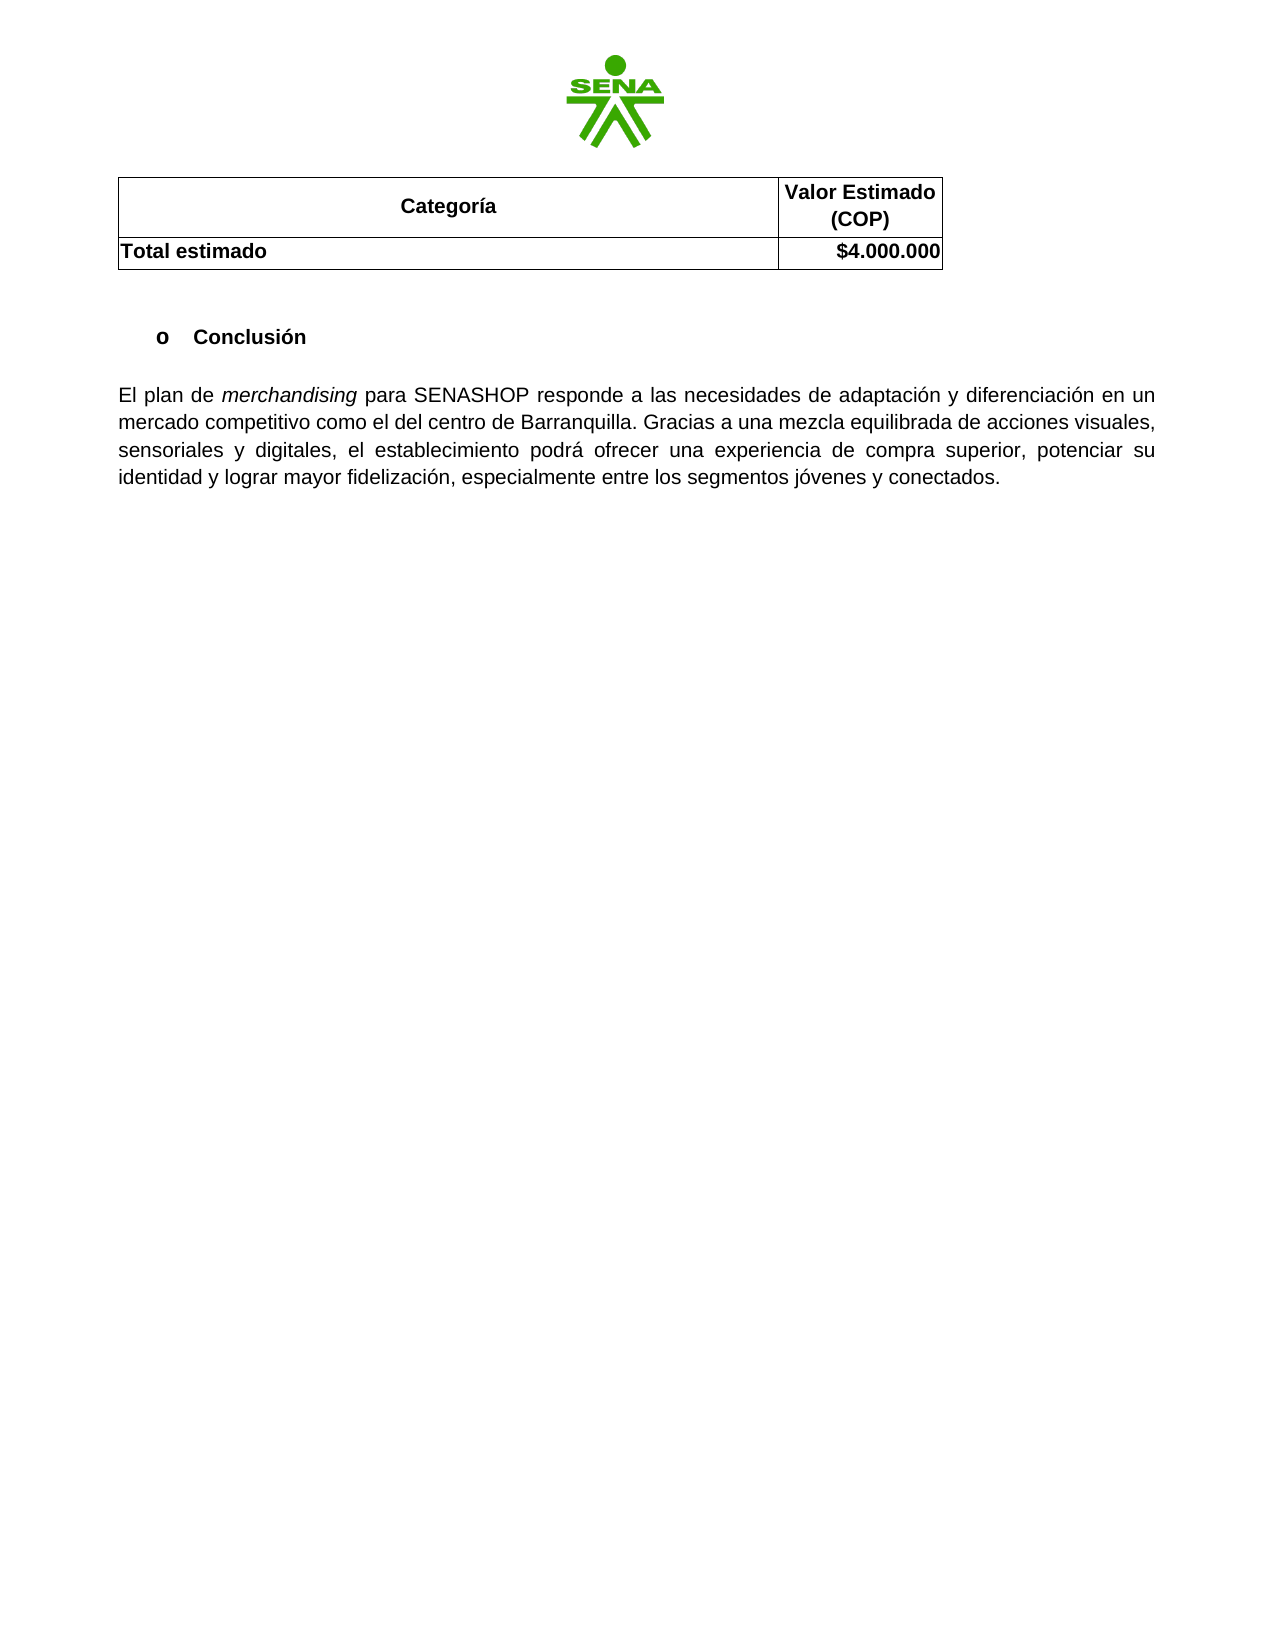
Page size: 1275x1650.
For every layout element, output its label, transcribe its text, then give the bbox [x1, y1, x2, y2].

table_header Valor Estimado (COP) [779, 178, 942, 237]
list Conclusión [156, 325, 1157, 351]
table_header Categoría [119, 178, 778, 237]
text El plan de merchandising para SENASHOP responde a las necesidades de adaptación y diferenciación en un mercado competitivo como el del centro de Barranquilla. Gracias a una mezcla equilibrada de acciones visuales, sensoriales y digitales, el establecimiento podrá ofrecer una experiencia de compra superior, potenciar su identidad y lograr mayor fidelización, especialmente entre los segmentos jóvenes y conectados. [118, 383, 1157, 489]
picture [566, 55, 664, 148]
table_cell Total estimado [119, 238, 778, 269]
table_cell $4.000.000 [779, 238, 942, 269]
